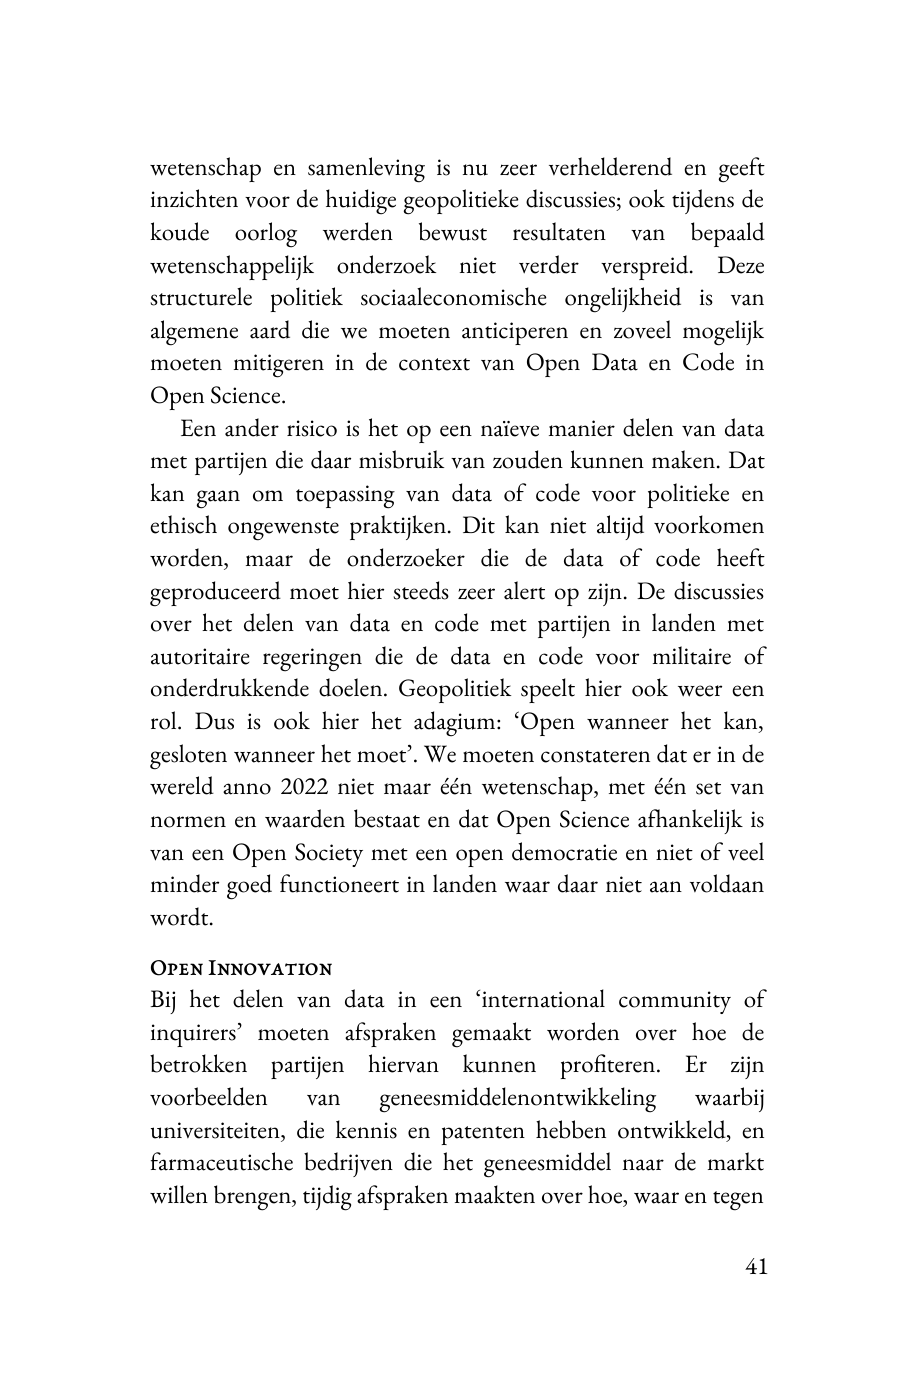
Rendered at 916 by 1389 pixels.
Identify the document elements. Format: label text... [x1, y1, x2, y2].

text Een ander risico is het op een naïeve manier delen van data met partijen die daar misbruik van zouden kunnen maken. Dat kan gaan om toepassing van data of code voor politieke en ethisch ongewenste praktijken. Dit kan niet altijd voorkomen worden, maar de onderzoeker die de data of code heeft geproduceerd moet hier steeds zeer alert op zijn. De discussies over het delen van data en code met partijen in landen met autoritaire regeringen die de data en code voor militaire of onderdrukkende doelen. Geopolitiek speelt hier ook weer een rol. Dus is ook hier het adagium: ‘Open wanneer het kan, gesloten wanneer het moet’. We moeten constateren dat er in de wereld anno 2022 niet maar één wetenschap, met één set van normen en waarden bestaat en dat Open Science afhankelijk is van een Open Society met een open democratie en niet of veel minder goed functioneert in landen waar daar niet aan voldaan wordt. [150, 411, 766, 932]
subtitle Open Innovation [150, 957, 766, 982]
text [150, 150, 766, 411]
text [150, 982, 766, 1211]
